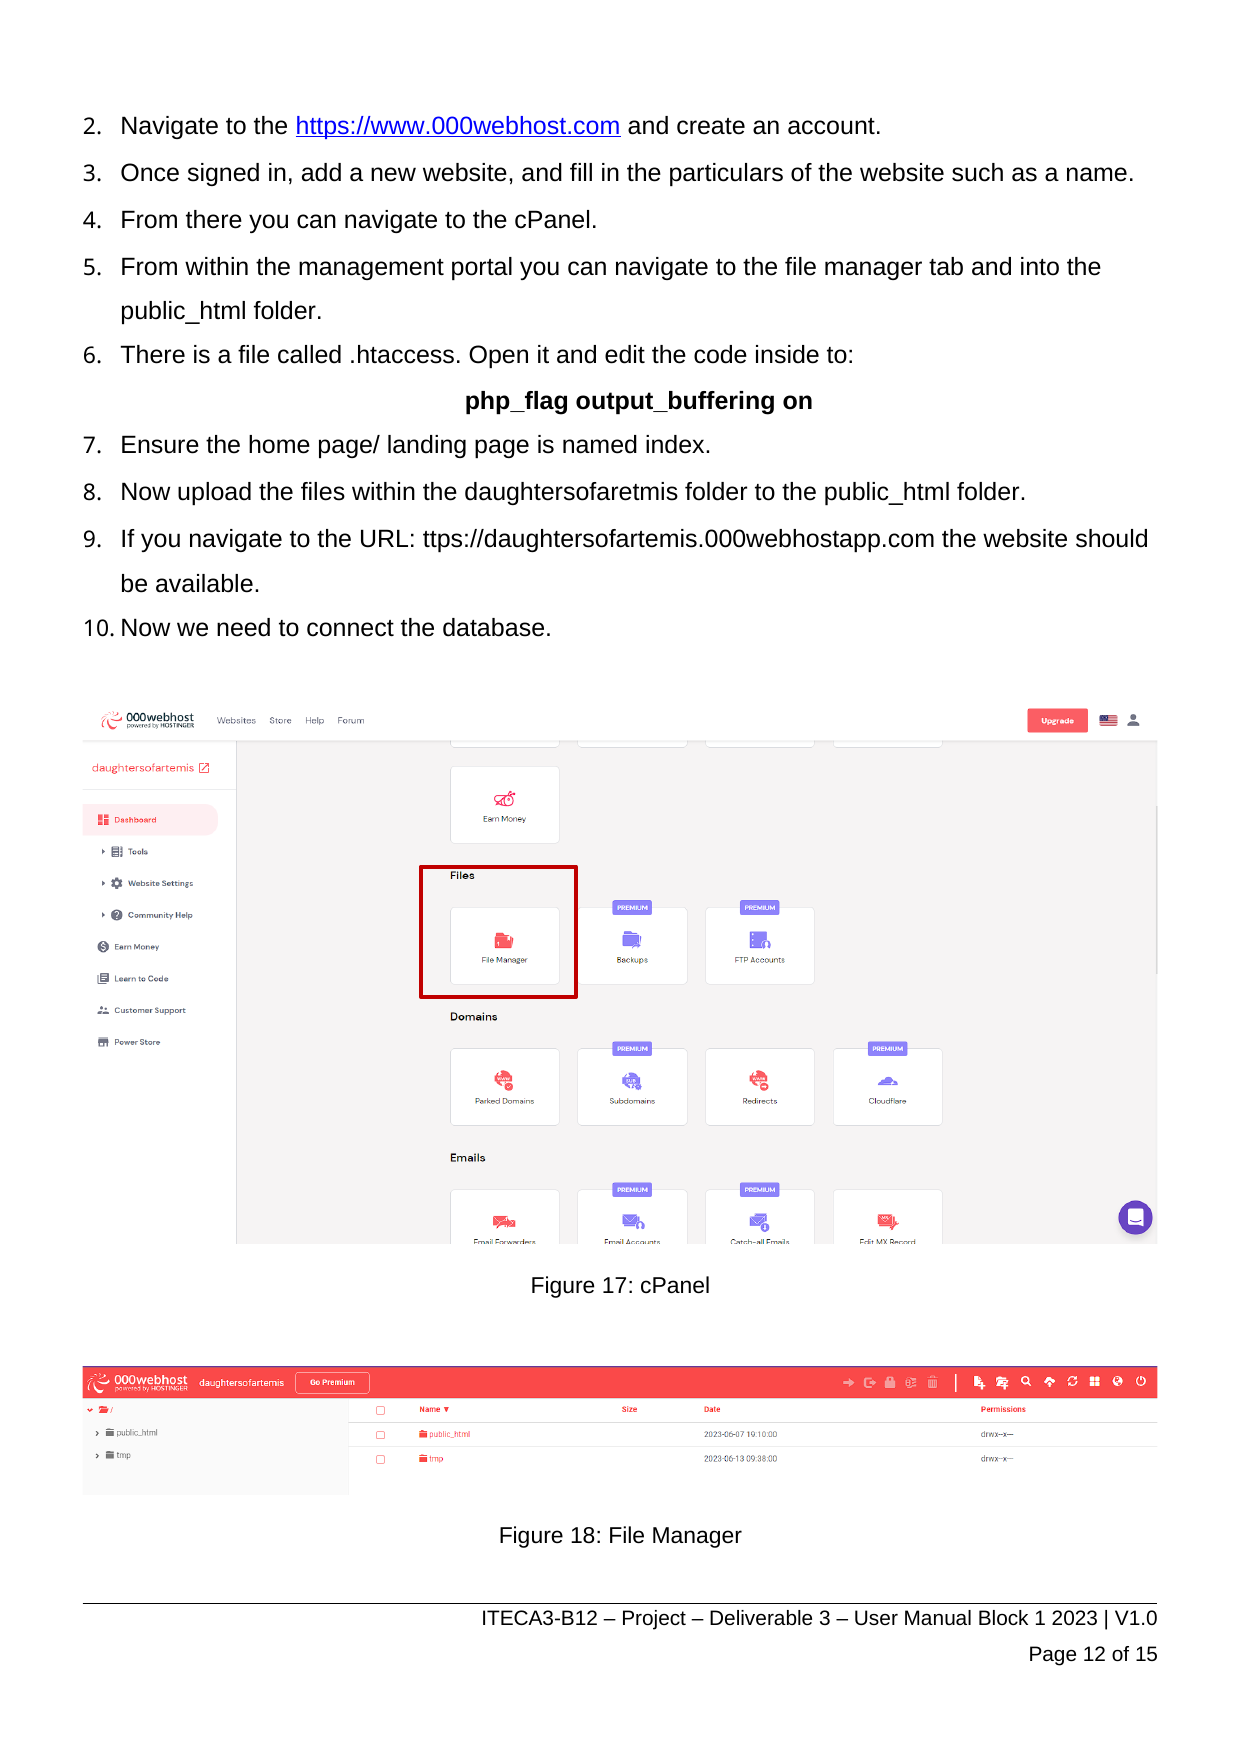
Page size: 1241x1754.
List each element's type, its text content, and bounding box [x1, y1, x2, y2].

list Once signed in, add a new website, and fill in the particulars of the website such as a name. [83, 157, 1157, 188]
list From within the management portal you can navigate to the file manager tab and into the public_html folder. [83, 251, 1157, 325]
list Now upload the files within the daughtersofaretmis folder to the public_html folder. [83, 476, 1157, 507]
list If you navigate to the URL: ttps://daughtersofartemis.000webhostapp.com the website should be available. [83, 523, 1157, 597]
list There is a file called .htaccess. Open it and edit the code inside to: [83, 339, 1157, 371]
picture [82, 1366, 1158, 1495]
list php_flag output_buffering on [120, 386, 1157, 415]
text Figure 17: cPanel [83, 1272, 1157, 1298]
list Navigate to the https://www.000webhost.com and create an account. [83, 110, 1157, 141]
picture [82, 701, 1158, 1244]
list Ensure the home page/ landing page is named index. [83, 429, 1157, 461]
list From there you can navigate to the cPanel. [83, 204, 1157, 235]
list Now we need to connect the database. [83, 612, 1157, 643]
text Figure 18: File Manager [83, 1522, 1157, 1548]
